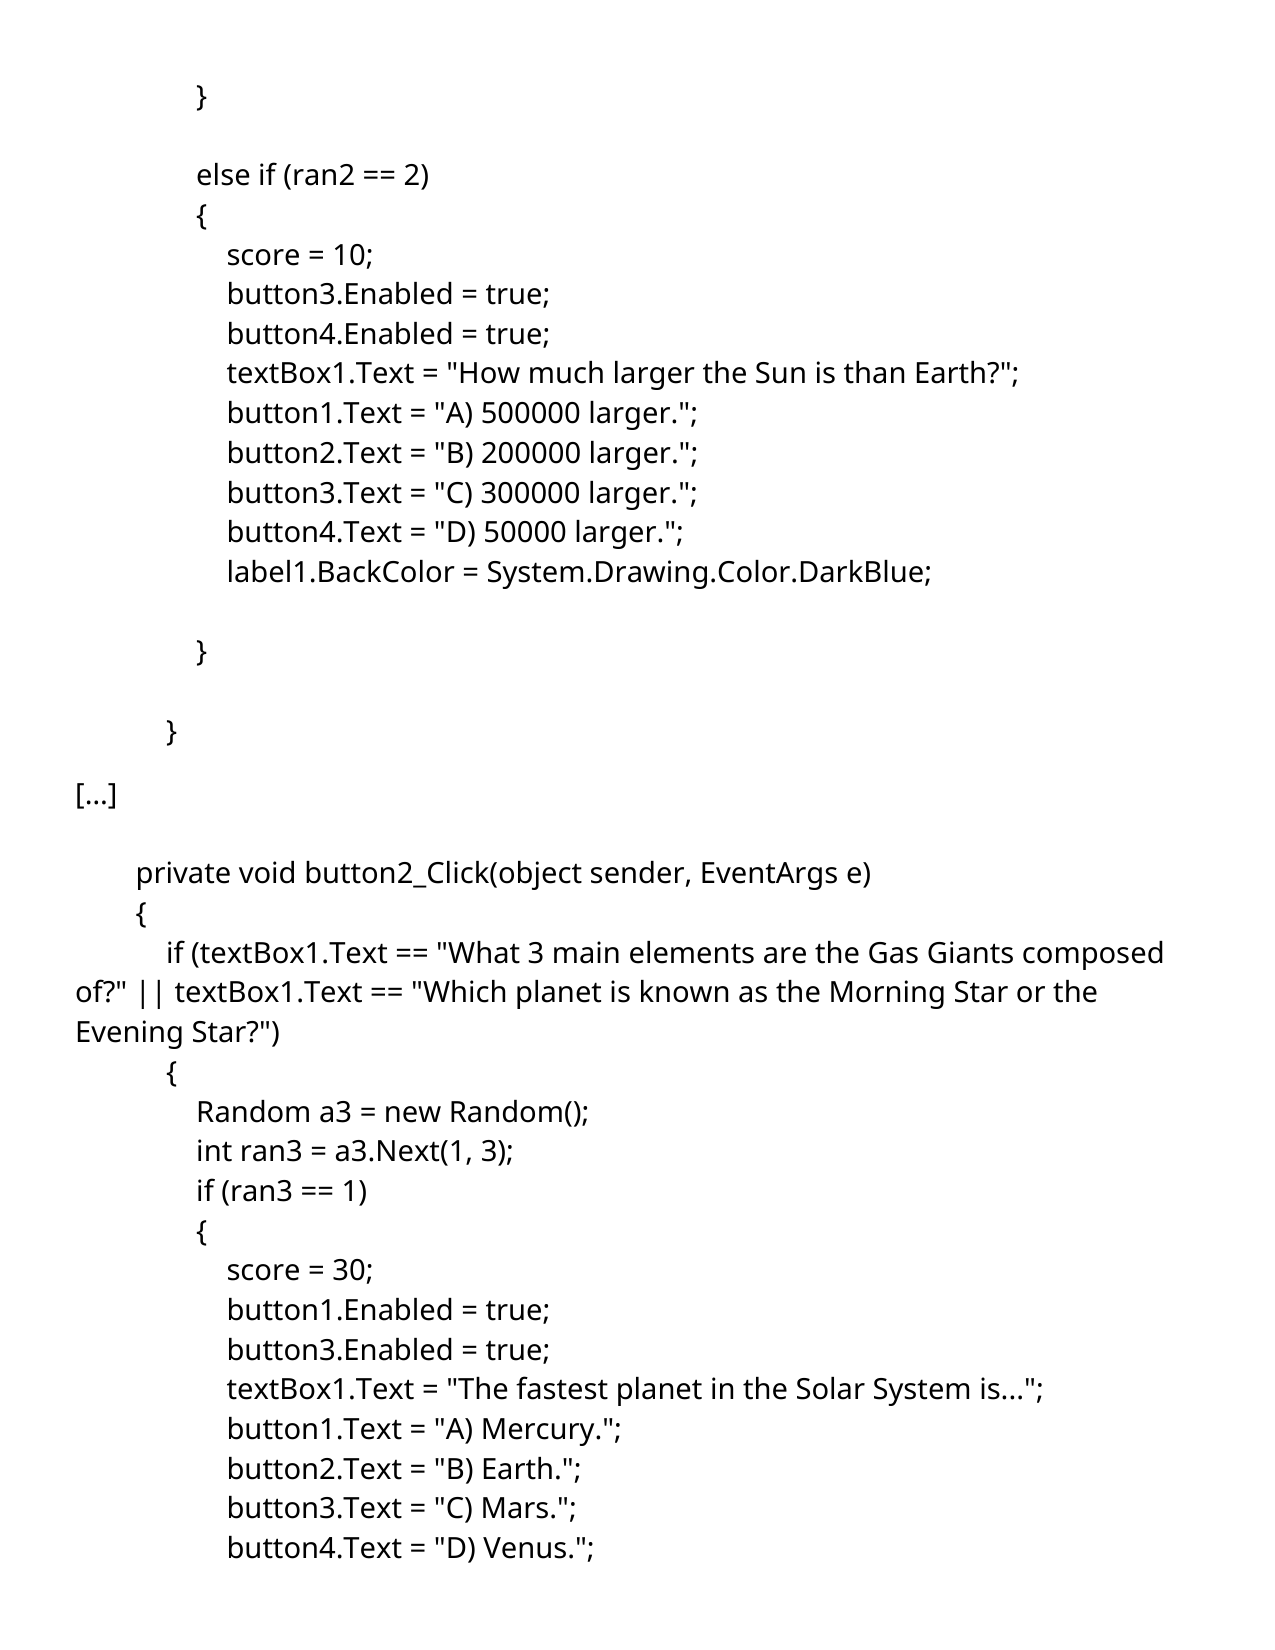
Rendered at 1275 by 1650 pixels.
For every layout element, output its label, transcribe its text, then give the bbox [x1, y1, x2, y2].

text button3.Text = "C) Mars."; [75, 1488, 1200, 1527]
text { [75, 1051, 1200, 1091]
text { [75, 892, 1200, 932]
text button4.Enabled = true; [75, 313, 1200, 353]
text button3.Text = "C) 300000 larger."; [75, 472, 1200, 512]
text } [75, 75, 1200, 115]
text if (textBox1.Text == "What 3 main elements are the Gas Giants composed of?" || textBox1.Text == "Which planet is known as the Morning Star or the Evening Star?") [75, 932, 1200, 1051]
text score = 10; [75, 234, 1200, 273]
text textBox1.Text = "How much larger the Sun is than Earth?"; [75, 353, 1200, 392]
text } [75, 631, 1200, 670]
text button4.Text = "D) 50000 larger."; [75, 512, 1200, 551]
text button1.Text = "A) Mercury."; [75, 1408, 1200, 1448]
text Random a3 = new Random(); [75, 1091, 1200, 1131]
text int ran3 = a3.Next(1, 3); [75, 1131, 1200, 1170]
text textBox1.Text = "The fastest planet in the Solar System is..."; [75, 1369, 1200, 1408]
text button2.Text = "B) 200000 larger."; [75, 432, 1200, 472]
text button1.Enabled = true; [75, 1289, 1200, 1329]
text button1.Text = "A) 500000 larger."; [75, 392, 1200, 432]
text private void button2_Click(object sender, EventArgs e) [75, 853, 1200, 892]
text button2.Text = "B) Earth."; [75, 1448, 1200, 1488]
text […] [75, 773, 1200, 813]
text label1.BackColor = System.Drawing.Color.DarkBlue; [75, 551, 1200, 591]
text button3.Enabled = true; [75, 273, 1200, 313]
text { [75, 1210, 1200, 1249]
text button3.Enabled = true; [75, 1329, 1200, 1369]
text score = 30; [75, 1249, 1200, 1289]
text if (ran3 == 1) [75, 1170, 1200, 1210]
text else if (ran2 == 2) [75, 154, 1200, 194]
text } [75, 710, 1200, 750]
text button4.Text = "D) Venus."; [75, 1527, 1200, 1567]
text { [75, 194, 1200, 234]
